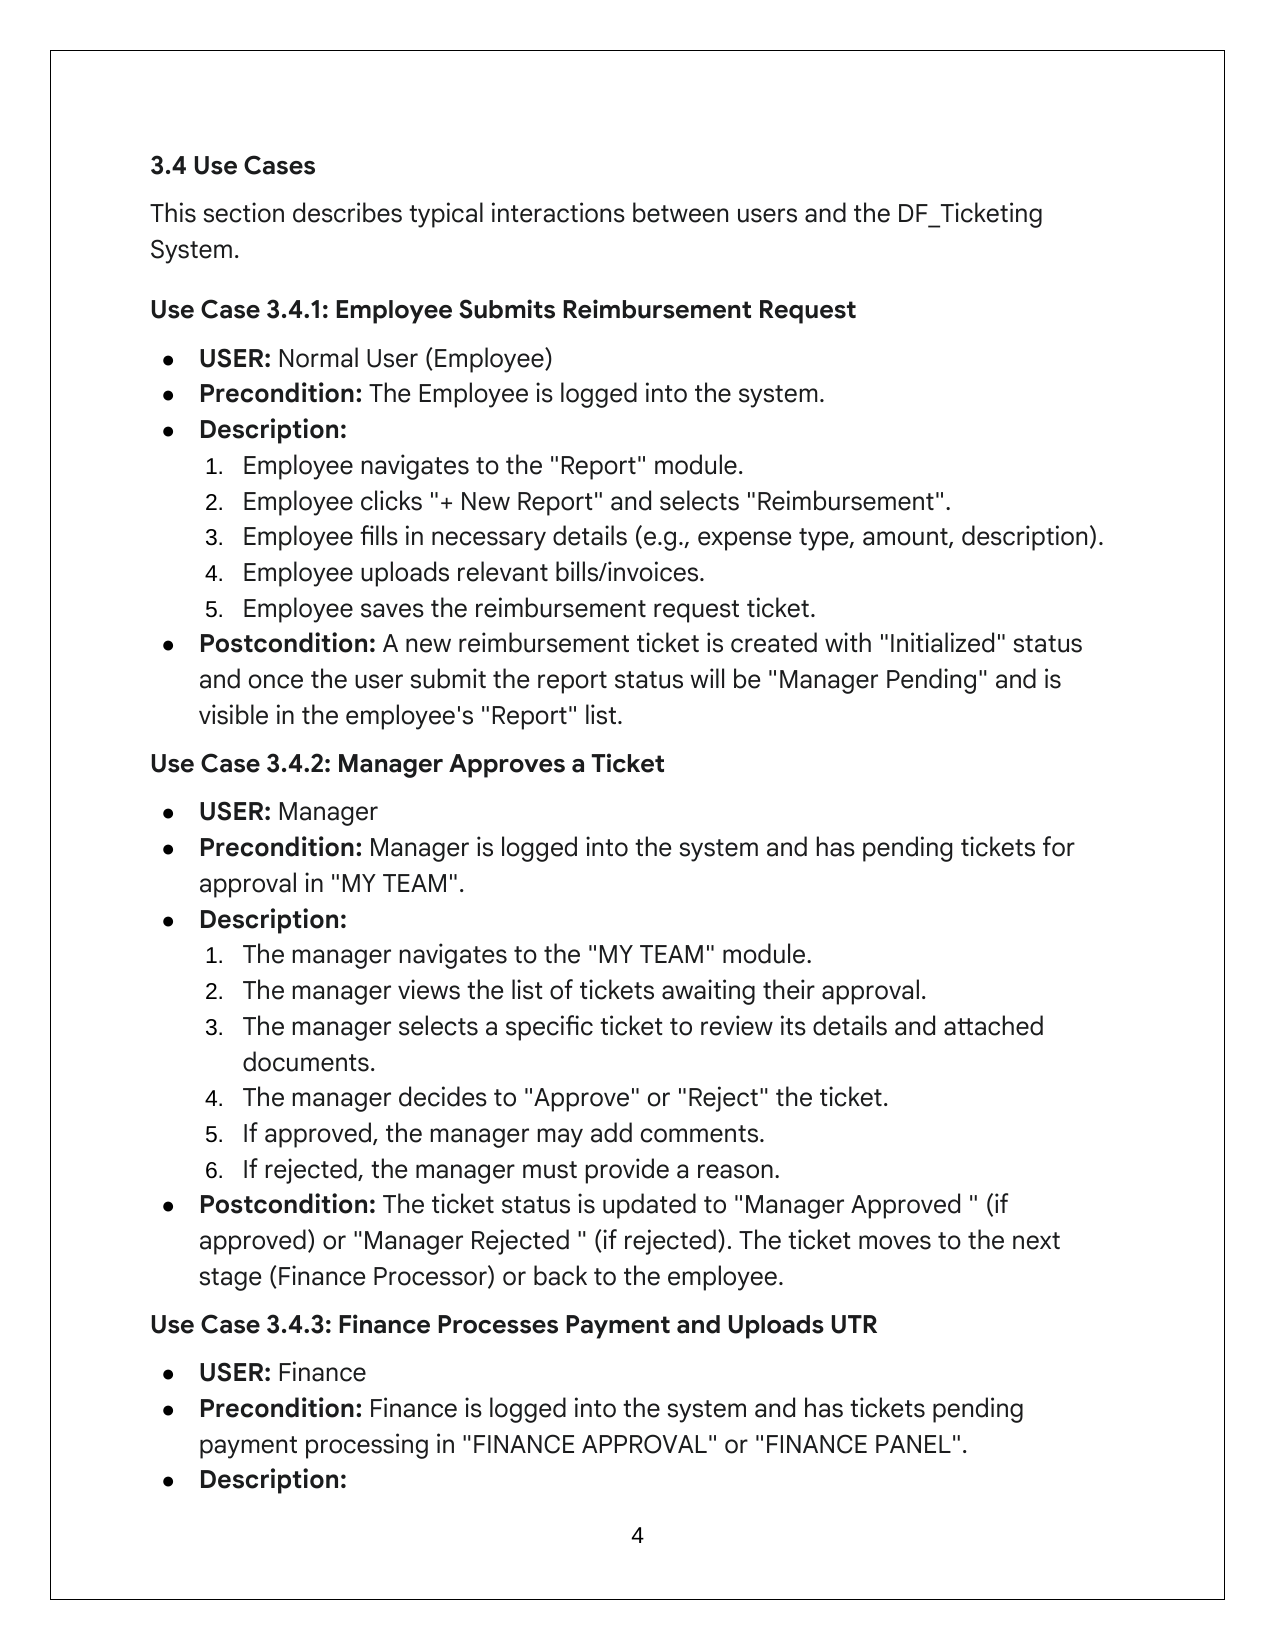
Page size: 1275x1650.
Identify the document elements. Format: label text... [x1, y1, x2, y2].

list USER: Manager [161, 797, 1125, 828]
text This section describes typical interactions between users and the DF_Ticketing System. [150, 198, 1125, 265]
list Employee uploads relevant bills/invoices. [205, 557, 1125, 589]
list Description: [161, 414, 1125, 446]
list Description: [161, 1465, 1125, 1496]
subtitle Use Case 3.4.1: Employee Submits Reimbursement Request [150, 295, 1125, 326]
list Employee navigates to the "Report" module. [205, 450, 1125, 481]
list If approved, the manager may add comments. [205, 1118, 1125, 1149]
subtitle Use Case 3.4.3: Finance Processes Payment and Uploads UTR [150, 1309, 1125, 1341]
list Postcondition: The ticket status is updated to "Manager Approved " (if approved) or "Manager Rejected " (if rejected). The ticket moves to the next stage (Finance Processor) or back to the employee. [161, 1190, 1125, 1292]
list The manager views the list of tickets awaiting their approval. [205, 975, 1125, 1007]
list The manager decides to "Approve" or "Reject" the ticket. [205, 1082, 1125, 1114]
list The manager selects a specific ticket to review its details and attached documents. [205, 1011, 1125, 1078]
subtitle 3.4 Use Cases [150, 150, 1125, 181]
list Employee saves the reimbursement request ticket. [205, 593, 1125, 624]
list Precondition: The Employee is logged into the system. [161, 379, 1125, 410]
list If rejected, the manager must provide a reason. [205, 1154, 1125, 1185]
list USER: Finance [161, 1358, 1125, 1389]
list Postcondition: A new reimbursement ticket is created with "Initialized" status and once the user submit the report status will be "Manager Pending" and is visible in the employee's "Report" list. [161, 629, 1125, 732]
list Precondition: Manager is logged into the system and has pending tickets for approval in "MY TEAM". [161, 832, 1125, 899]
list The manager navigates to the "MY TEAM" module. [205, 939, 1125, 971]
subtitle Use Case 3.4.2: Manager Approves a Ticket [150, 748, 1125, 780]
list USER: Normal User (Employee) [161, 343, 1125, 374]
list Precondition: Finance is logged into the system and has tickets pending payment processing in "FINANCE APPROVAL" or "FINANCE PANEL". [161, 1393, 1125, 1460]
list Employee clicks "+ New Report" and selects "Reimbursement". [205, 486, 1125, 517]
list Employee fills in necessary details (e.g., expense type, amount, description). [205, 522, 1125, 553]
list Description: [161, 904, 1125, 935]
